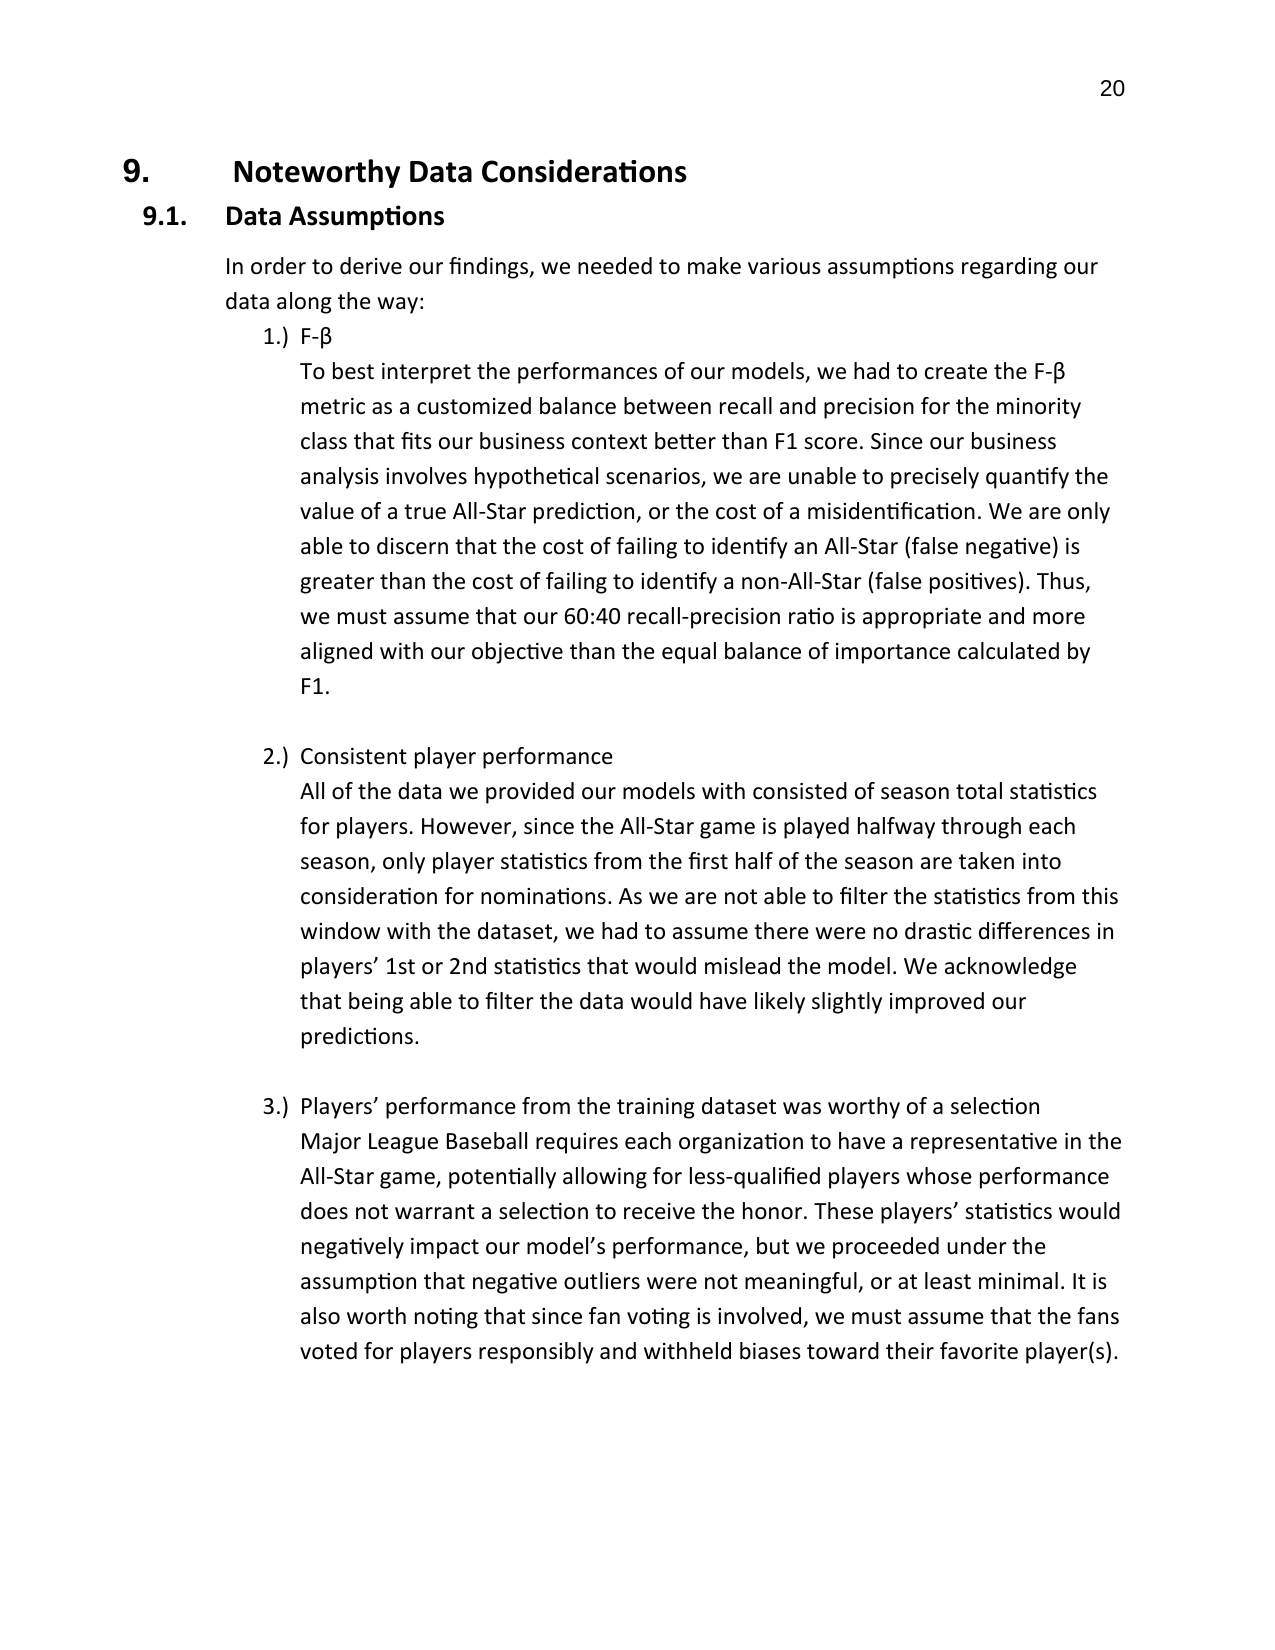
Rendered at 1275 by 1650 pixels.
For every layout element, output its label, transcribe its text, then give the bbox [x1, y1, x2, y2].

list Players’ performance from the training dataset was worthy of a selection [262, 1090, 1125, 1121]
text In order to derive our findings, we needed to make various assumptions regarding our data along the way: [225, 250, 1125, 316]
subtitle Data Assumptions [187, 197, 1125, 232]
list F-β [262, 320, 1125, 351]
text To best interpret the performances of our models, we had to create the F-β metric as a customized balance between recall and precision for the minority class that fits our business context better than F1 score. Since our business analysis involves hypothetical scenarios, we are unable to precisely quantify the value of a true All-Star prediction, or the cost of a misidentification. We are only able to discern that the cost of failing to identify an All-Star (false negative) is greater than the cost of failing to identify a non-All-Star (false positives). Thus, we must assume that our 60:40 recall-precision ratio is appropriate and more aligned with our objective than the equal balance of importance calculated by F1. [300, 355, 1125, 701]
text Major League Baseball requires each organization to have a representative in the All-Star game, potentially allowing for less-qualified players whose performance does not warrant a selection to receive the honor. These players’ statistics would negatively impact our model’s performance, but we proceeded under the assumption that negative outliers were not meaningful, or at least minimal. It is also worth noting that since fan voting is involved, we must assume that the fans voted for players responsibly and withheld biases toward their favorite player(s). [300, 1125, 1125, 1366]
text All of the data we provided our models with consisted of season total statistics for players. However, since the All-Star game is played halfway through each season, only player statistics from the first half of the season are taken into consideration for nominations. As we are not able to filter the statistics from this window with the dataset, we had to assume there were no drastic differences in players’ 1st or 2nd statistics that would mislead the model. We acknowledge that being able to filter the data would have likely slightly improved our predictions. [300, 775, 1125, 1051]
subtitle Noteworthy Data Considerations [150, 150, 1125, 191]
list Consistent player performance [262, 740, 1125, 771]
